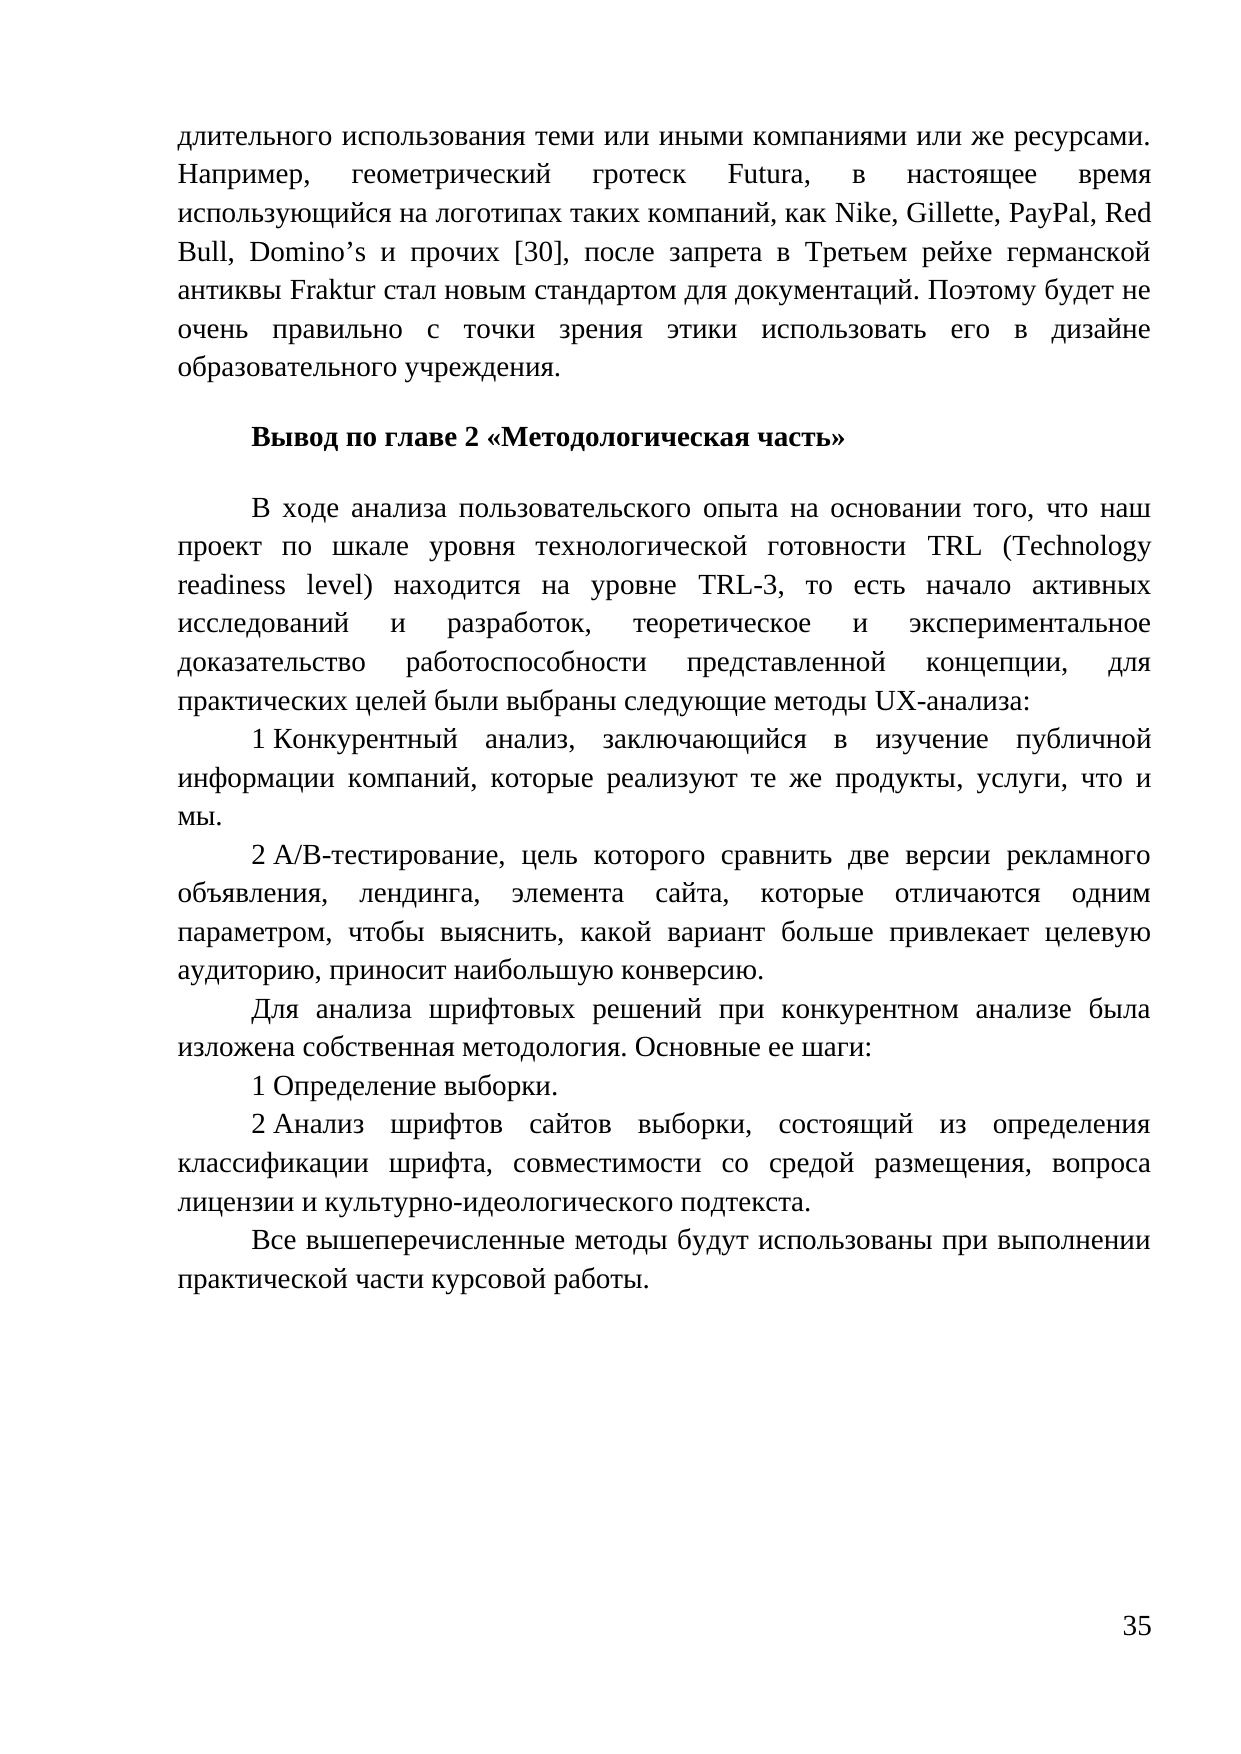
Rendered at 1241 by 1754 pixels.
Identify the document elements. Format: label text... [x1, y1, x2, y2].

subtitle Вывод по главе 2 «Методологическая часть» [251, 426, 1152, 451]
text В ходе анализа пользовательского опыта на основании того, что наш проект по шкале уровня технологической готовности TRL (Technology readiness level) находится на уровне TRL-3, то есть начало активных исследований и разработок, теоретическое и экспериментальное доказательство работоспособности представленной концепции, для практических целей были выбраны следующие методы UX-анализа: [177, 490, 1152, 716]
text 2 Анализ шрифтов сайтов выборки, состоящий из определения классификации шрифта, совместимости со средой размещения, вопроса лицензии и культурно-идеологического подтекста. [177, 1107, 1152, 1217]
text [177, 118, 1152, 383]
text 1 Конкурентный анализ, заключающийся в изучение публичной информации компаний, которые реализуют те же продукты, услуги, что и мы. [177, 721, 1152, 832]
text 2 A/B-тестирование, цель которого сравнить две версии рекламного объявления, лендинга, элемента сайта, которые отличаются одним параметром, чтобы выяснить, какой вариант больше привлекает целевую аудиторию, приносит наибольшую конверсию. [177, 837, 1152, 986]
text 1 Определение выборки. [177, 1068, 1152, 1102]
text Все вышеперечисленные методы будут использованы при выполнении практической части курсовой работы. [177, 1222, 1152, 1294]
text Для анализа шрифтовых решений при конкурентном анализе была изложена собственная методология. Основные ее шаги: [177, 991, 1152, 1063]
